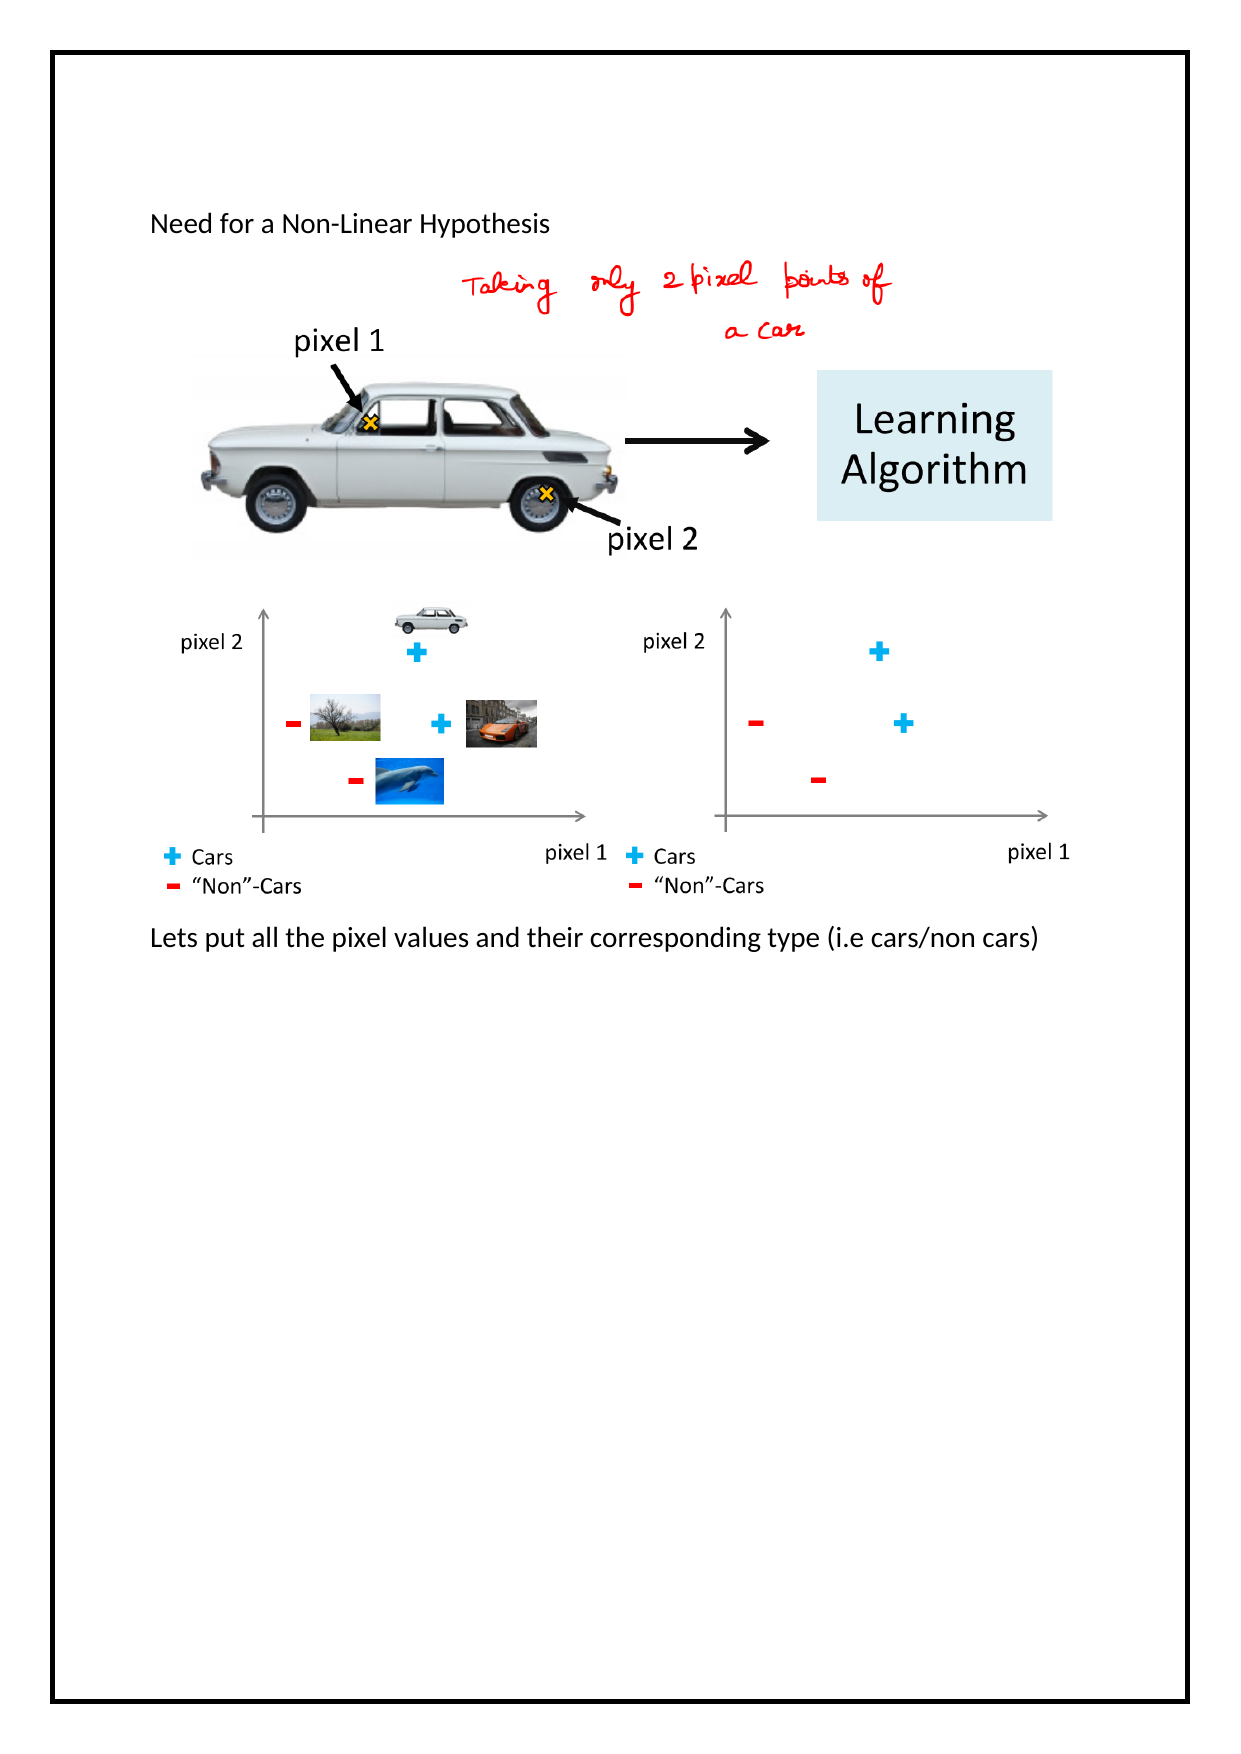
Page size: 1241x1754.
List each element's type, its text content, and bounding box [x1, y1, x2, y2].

text Need for a Non-Linear Hypothesis [150, 205, 1090, 241]
text Lets put all the pixel values and their corresponding type (i.e cars/non cars) [150, 919, 1090, 955]
picture [150, 260, 1091, 579]
picture [150, 581, 1077, 901]
